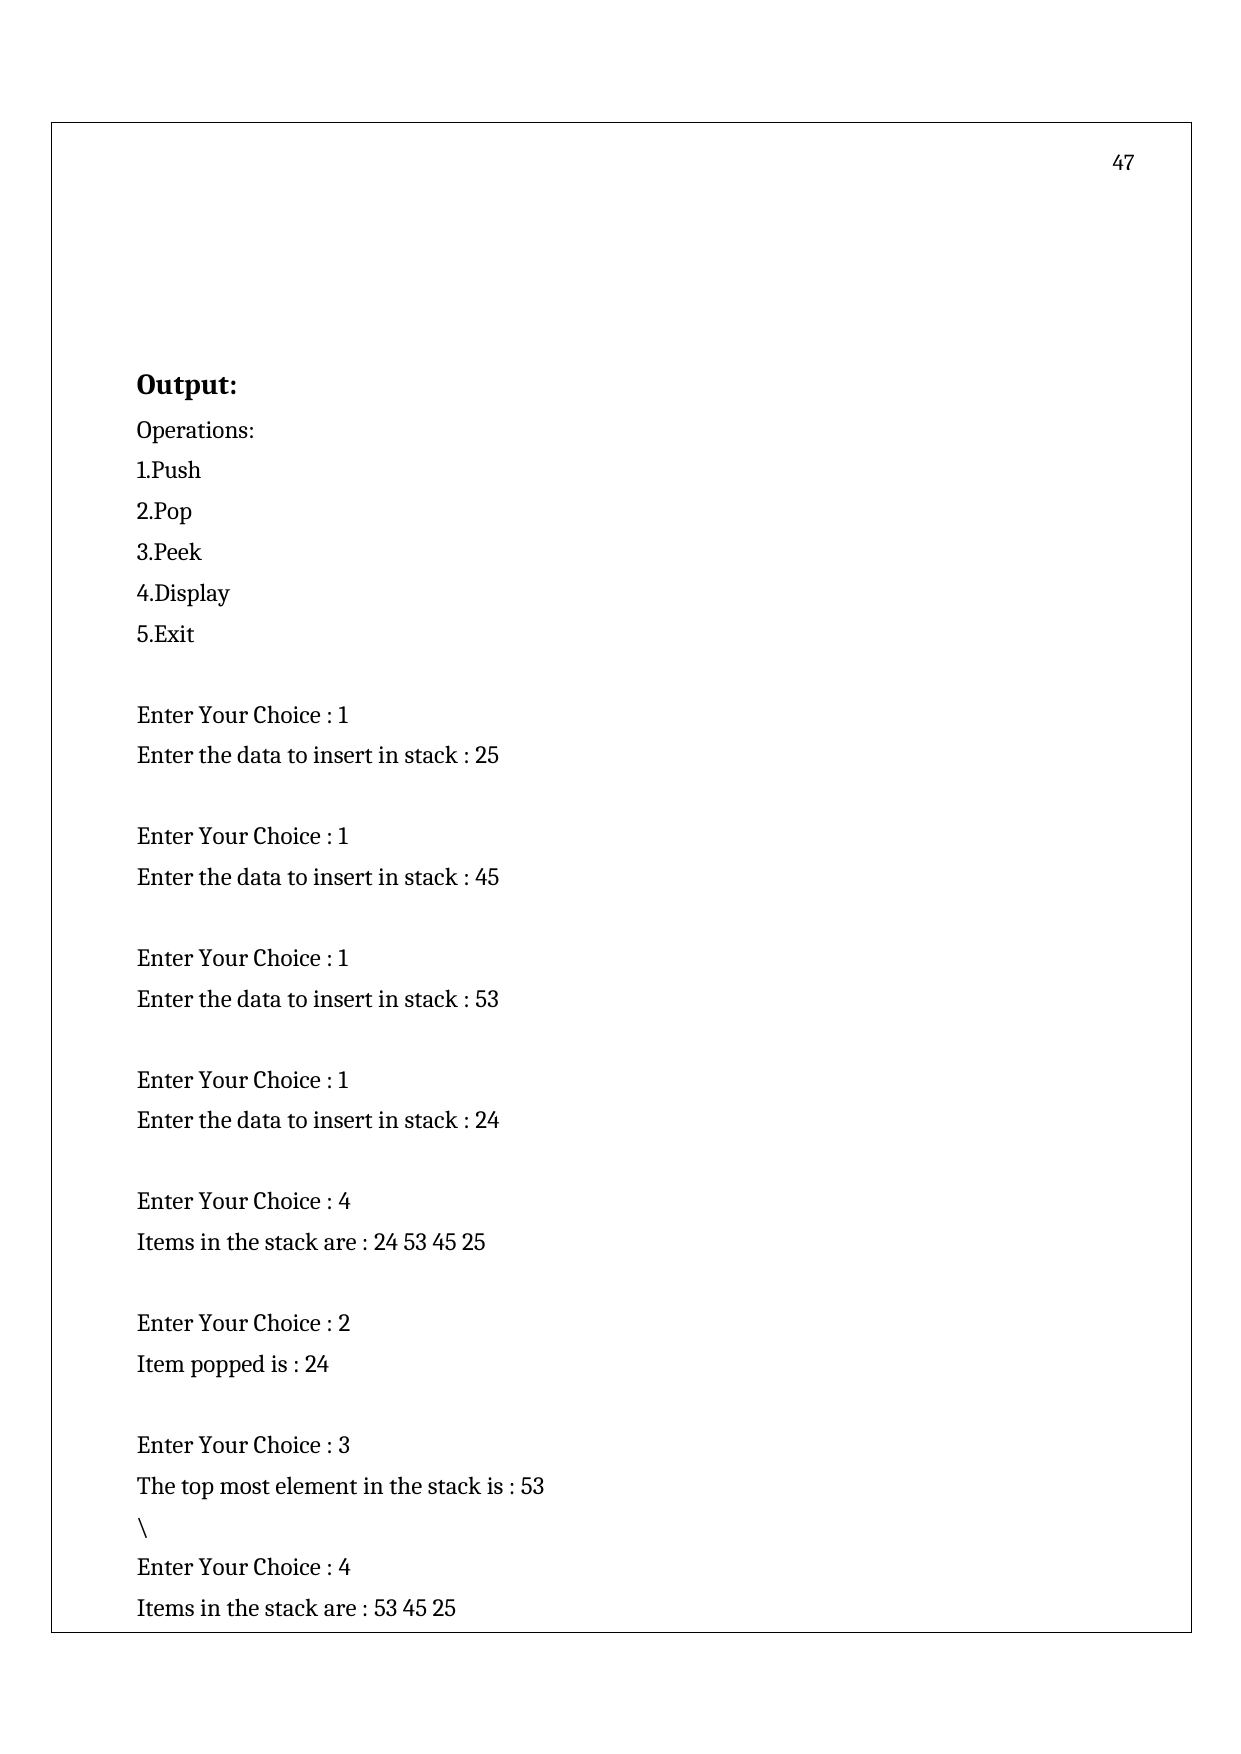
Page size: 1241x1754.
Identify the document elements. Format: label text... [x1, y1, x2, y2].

table_header 47 [1112, 123, 1191, 1632]
table_header Output: Operations: 1.Push 2.Pop 3.Peek 4.Display 5.Exit Enter Your Choice : 1 Enter the data to insert in stack : 25 Enter Your Choice : 1 Enter the data to insert in stack : 45 Enter Your Choice : 1 Enter the data to insert in stack : 53 Enter Your Choice : 1 Enter the data to insert in stack : 24 Enter Your Choice : 4 Items in the stack are : 24 53 45 25 Enter Your Choice : 2 Item popped is : 24 Enter Your Choice : 3 The top most element in the stack is : 53 \ Enter Your Choice : 4 Items in the stack are : 53 45 25 Enter Your Choice : 5 Exiting!! [52, 123, 1112, 1632]
